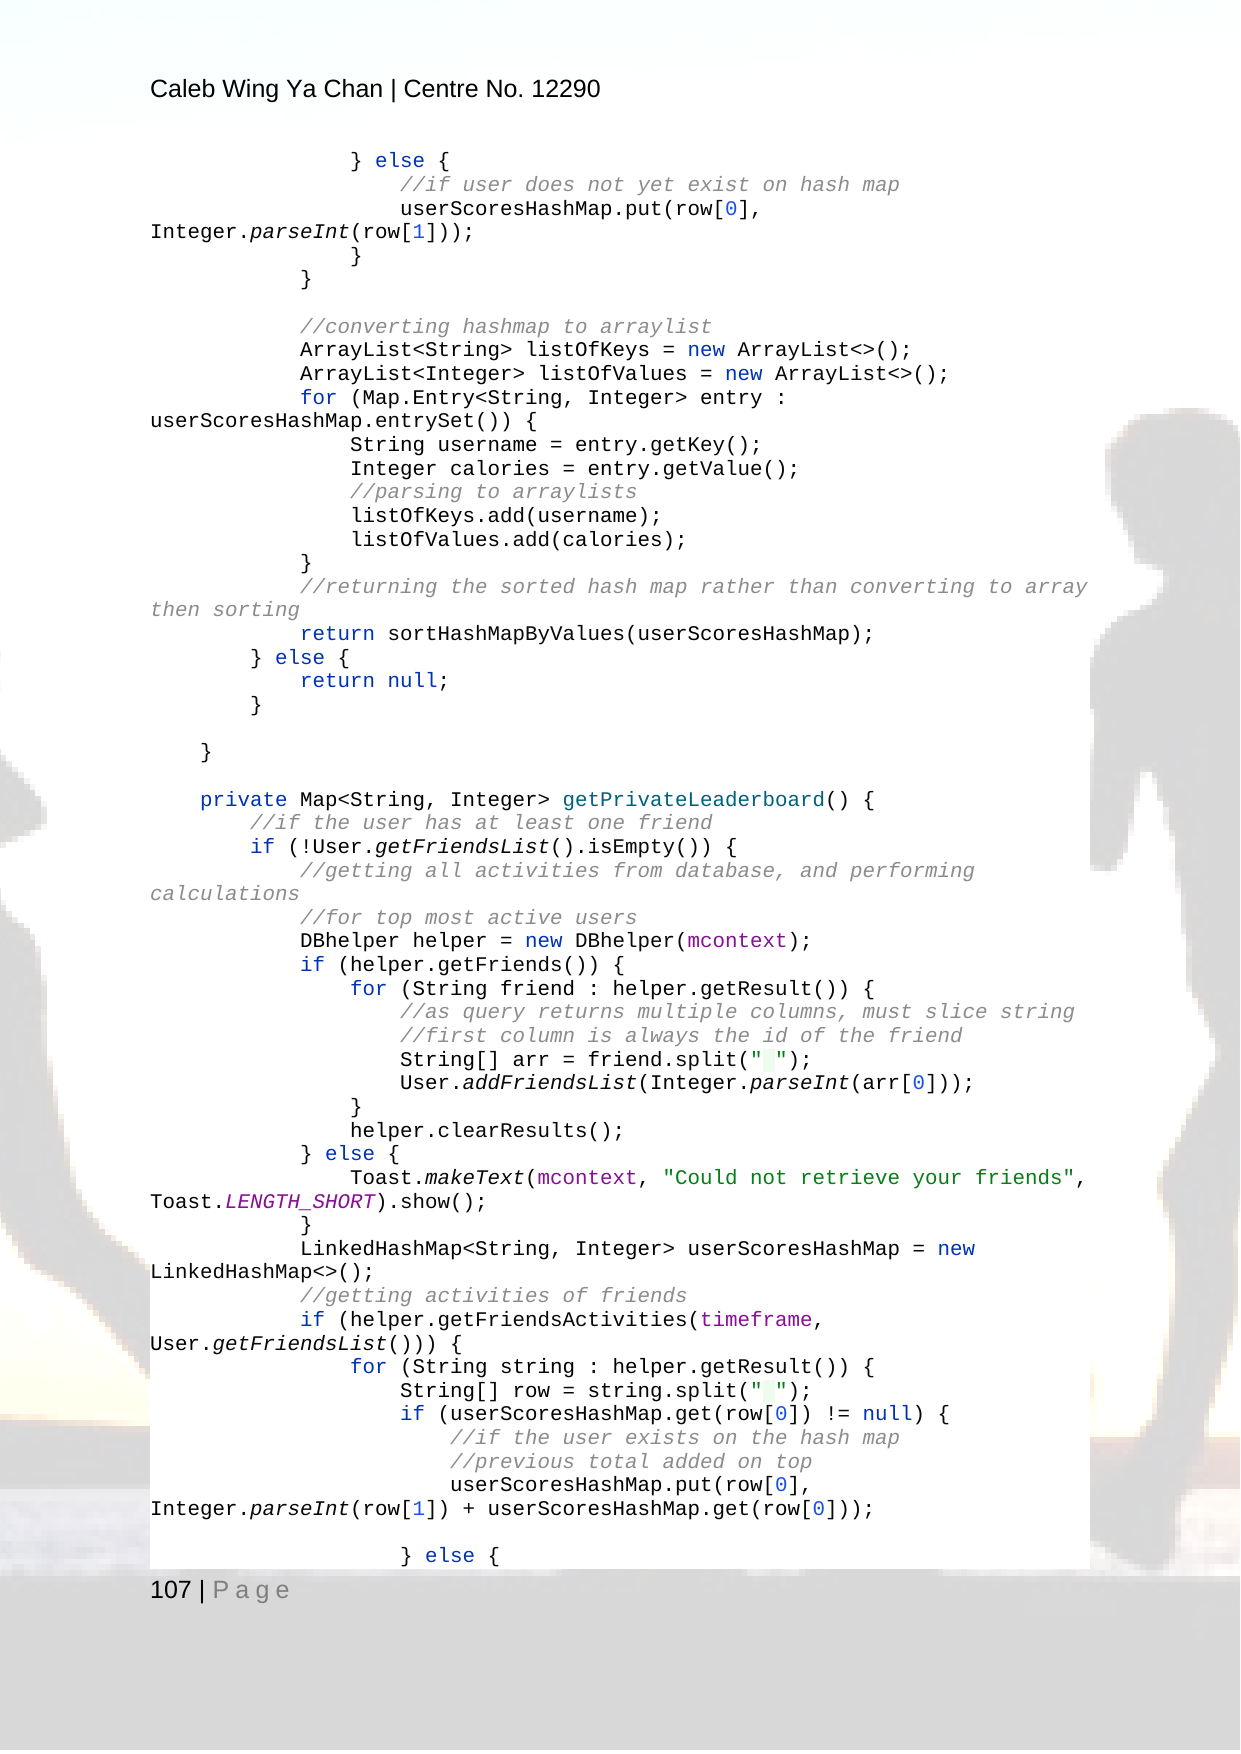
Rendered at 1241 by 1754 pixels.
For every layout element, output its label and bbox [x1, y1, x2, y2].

text [150, 150, 1090, 1569]
